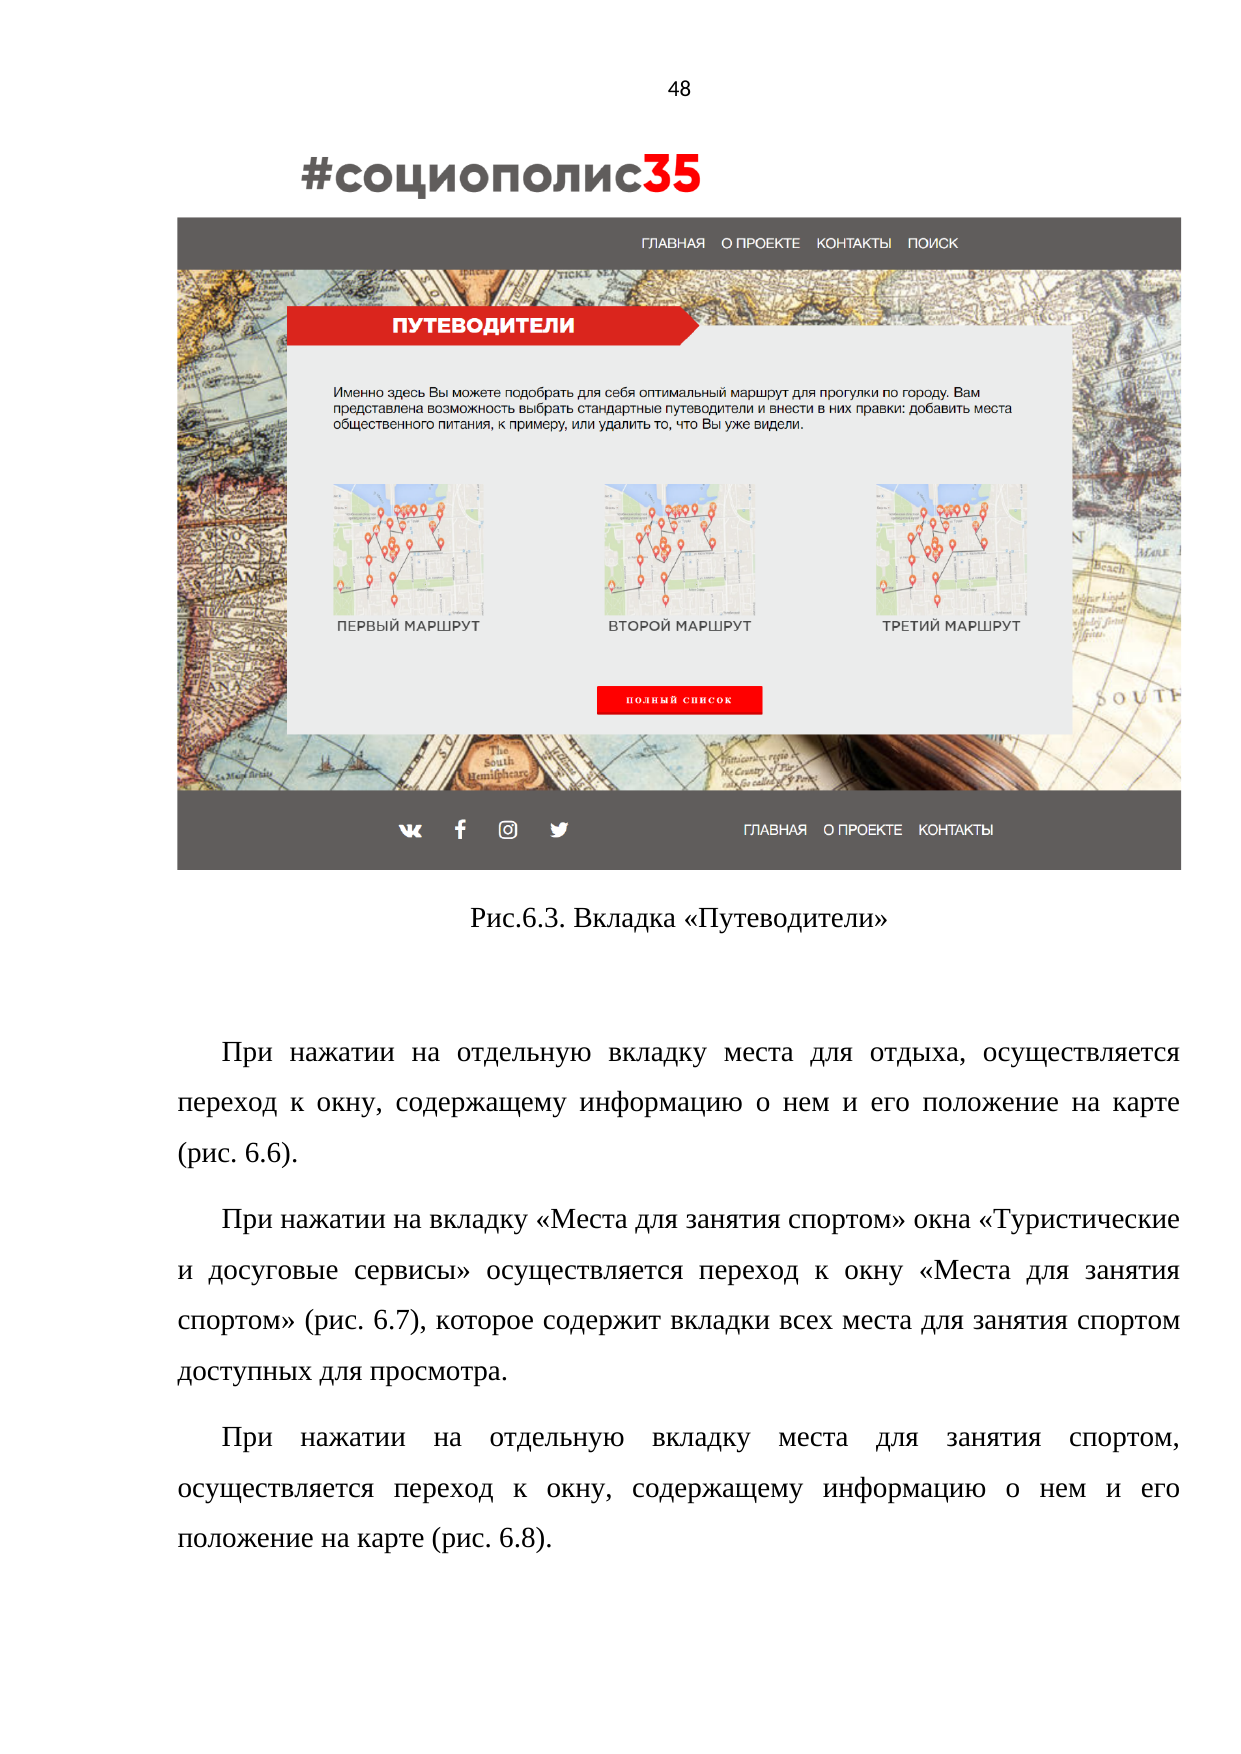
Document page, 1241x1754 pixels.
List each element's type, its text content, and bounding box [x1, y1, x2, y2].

text При нажатии на отдельную вкладку места для занятия спортом, осуществляется переход к окну, содержащему информацию о нем и его положение на карте (рис. 6.8). [177, 1419, 1181, 1554]
text При нажатии на отдельную вкладку места для отдыха, осуществляется переход к окну, содержащему информацию о нем и его положение на карте (рис. 6.6). [177, 1034, 1181, 1168]
picture [177, 130, 1182, 870]
text Рис.6.3. Вкладка «Путеводители» [177, 900, 1181, 934]
text При нажатии на вкладку «Места для занятия спортом» окна «Туристические и досуговые сервисы» осуществляется переход к окну «Места для занятия спортом» (рис. 6.7), которое содержит вкладки всех места для занятия спортом доступных для просмотра. [177, 1202, 1181, 1386]
